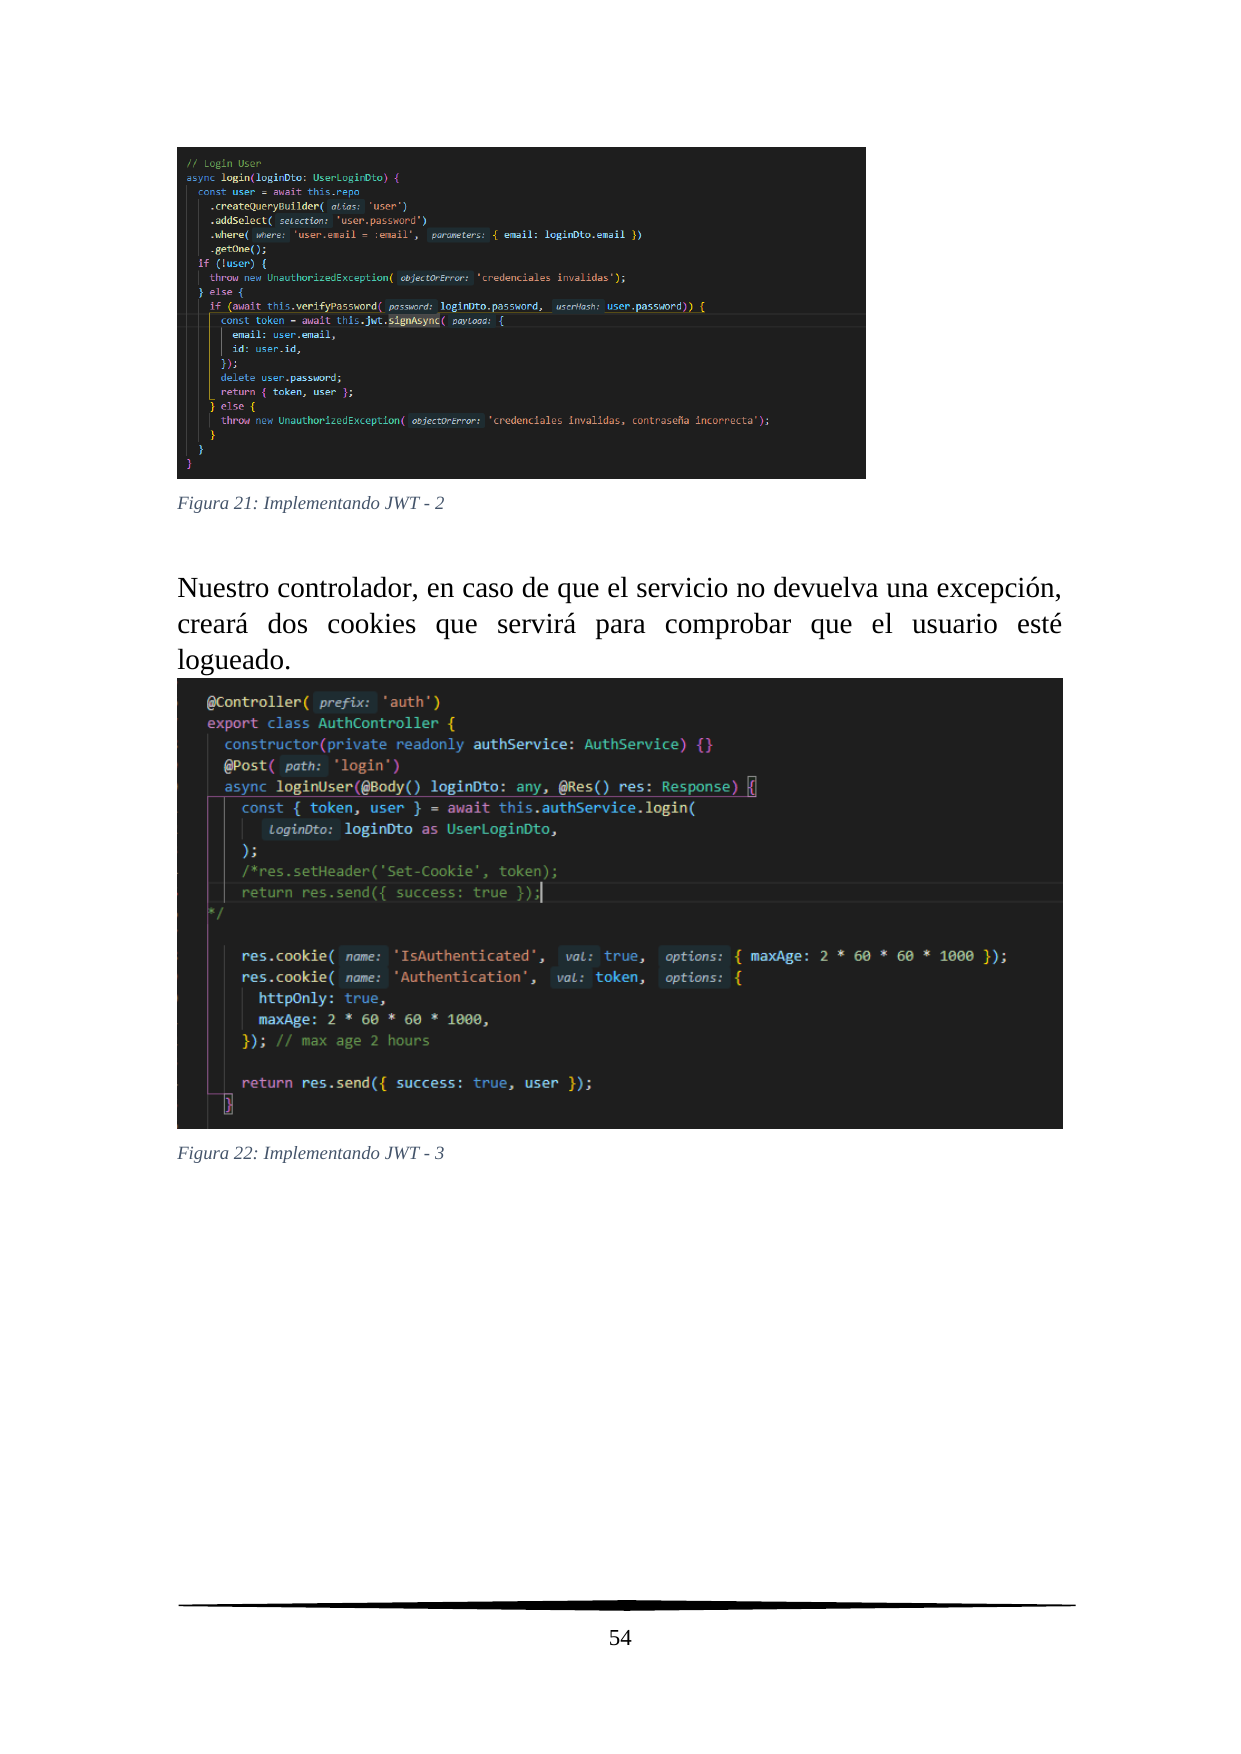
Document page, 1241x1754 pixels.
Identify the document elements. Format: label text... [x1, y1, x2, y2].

text Nuestro controlador, en caso de que el servicio no devuelva una excepción, creará dos cookies que servirá para comprobar que el usuario esté logueado. [177, 570, 1063, 676]
text Figura 21: Implementando JWT - 2 [177, 492, 1063, 513]
text Figura 22: Implementando JWT - 3 [177, 1142, 1063, 1164]
picture [177, 678, 1063, 1129]
picture [177, 147, 866, 479]
